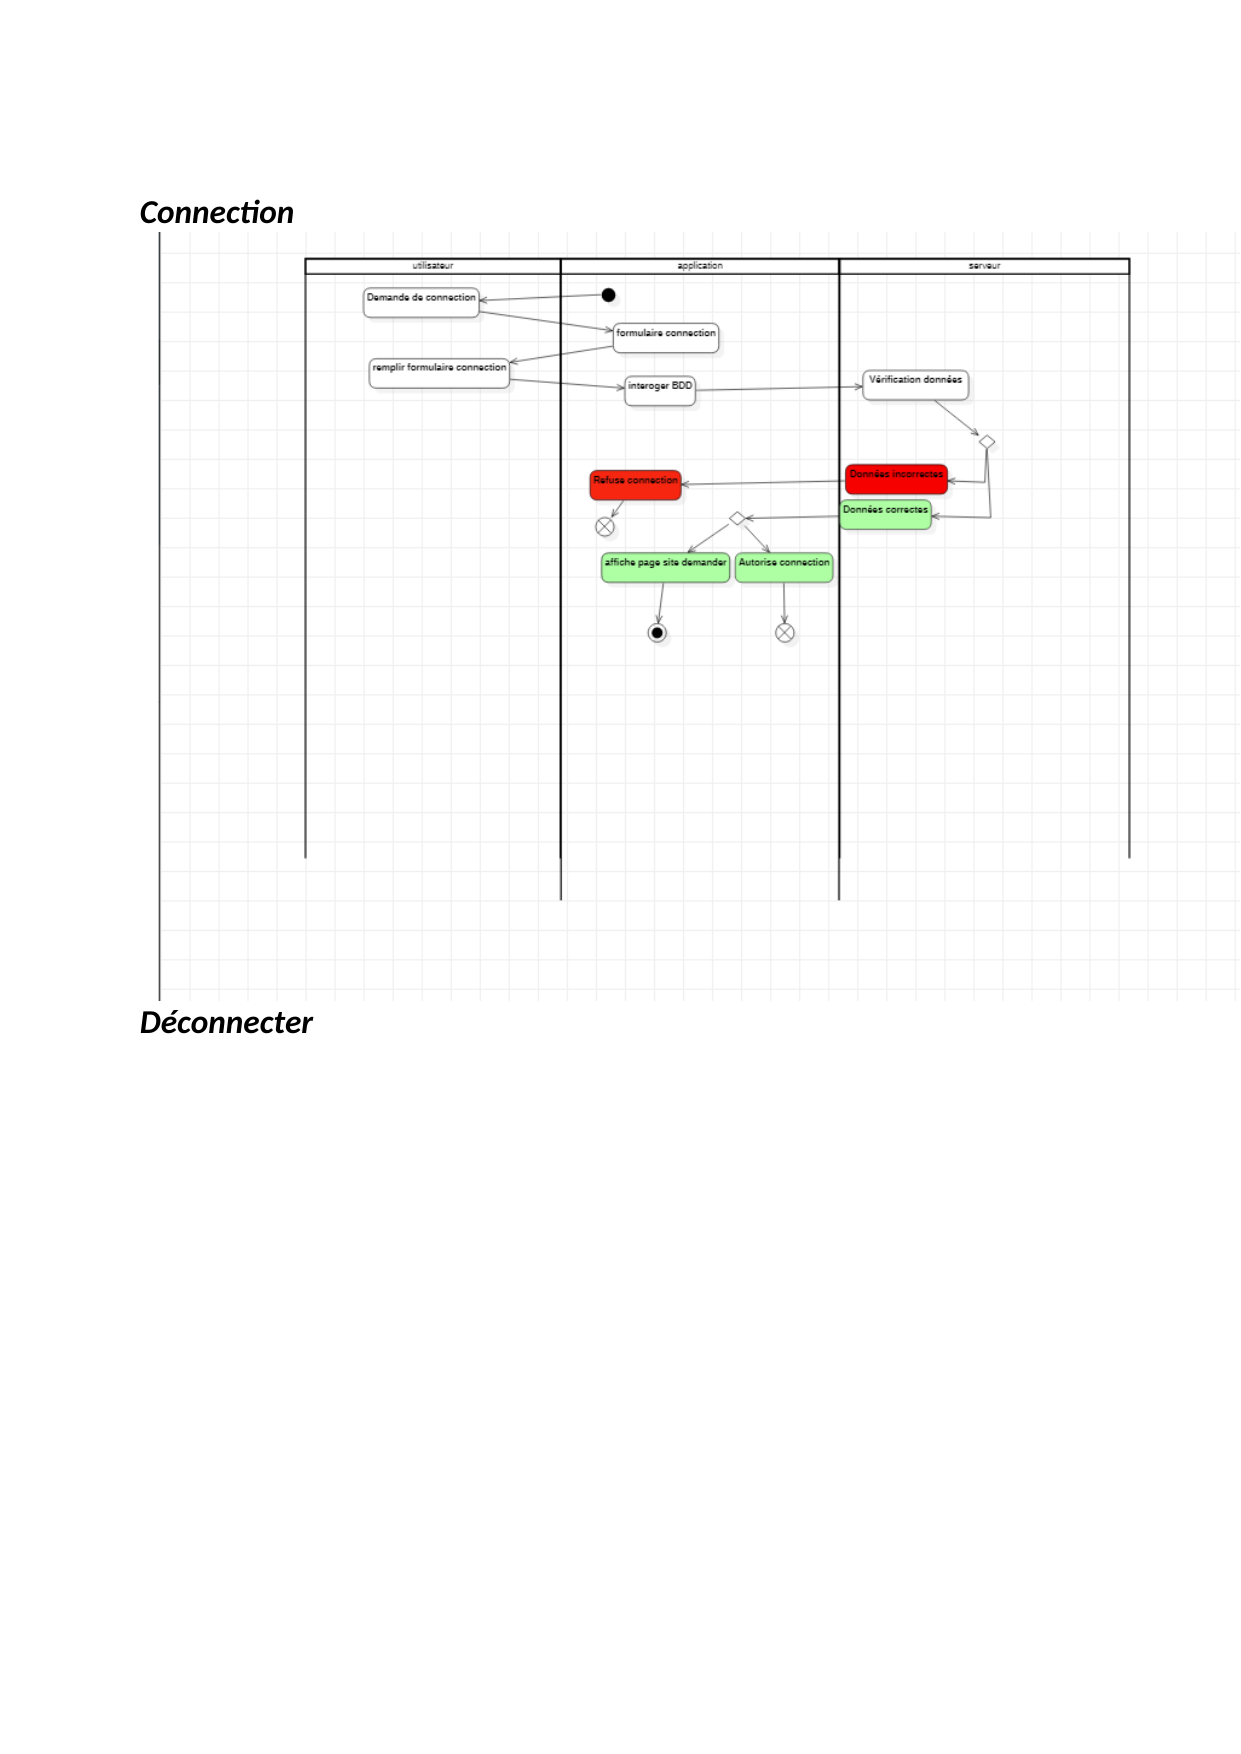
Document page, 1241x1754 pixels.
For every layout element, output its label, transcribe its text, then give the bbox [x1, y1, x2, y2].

text Connection [139, 191, 1240, 232]
text Déconnecter [139, 1001, 1240, 1042]
